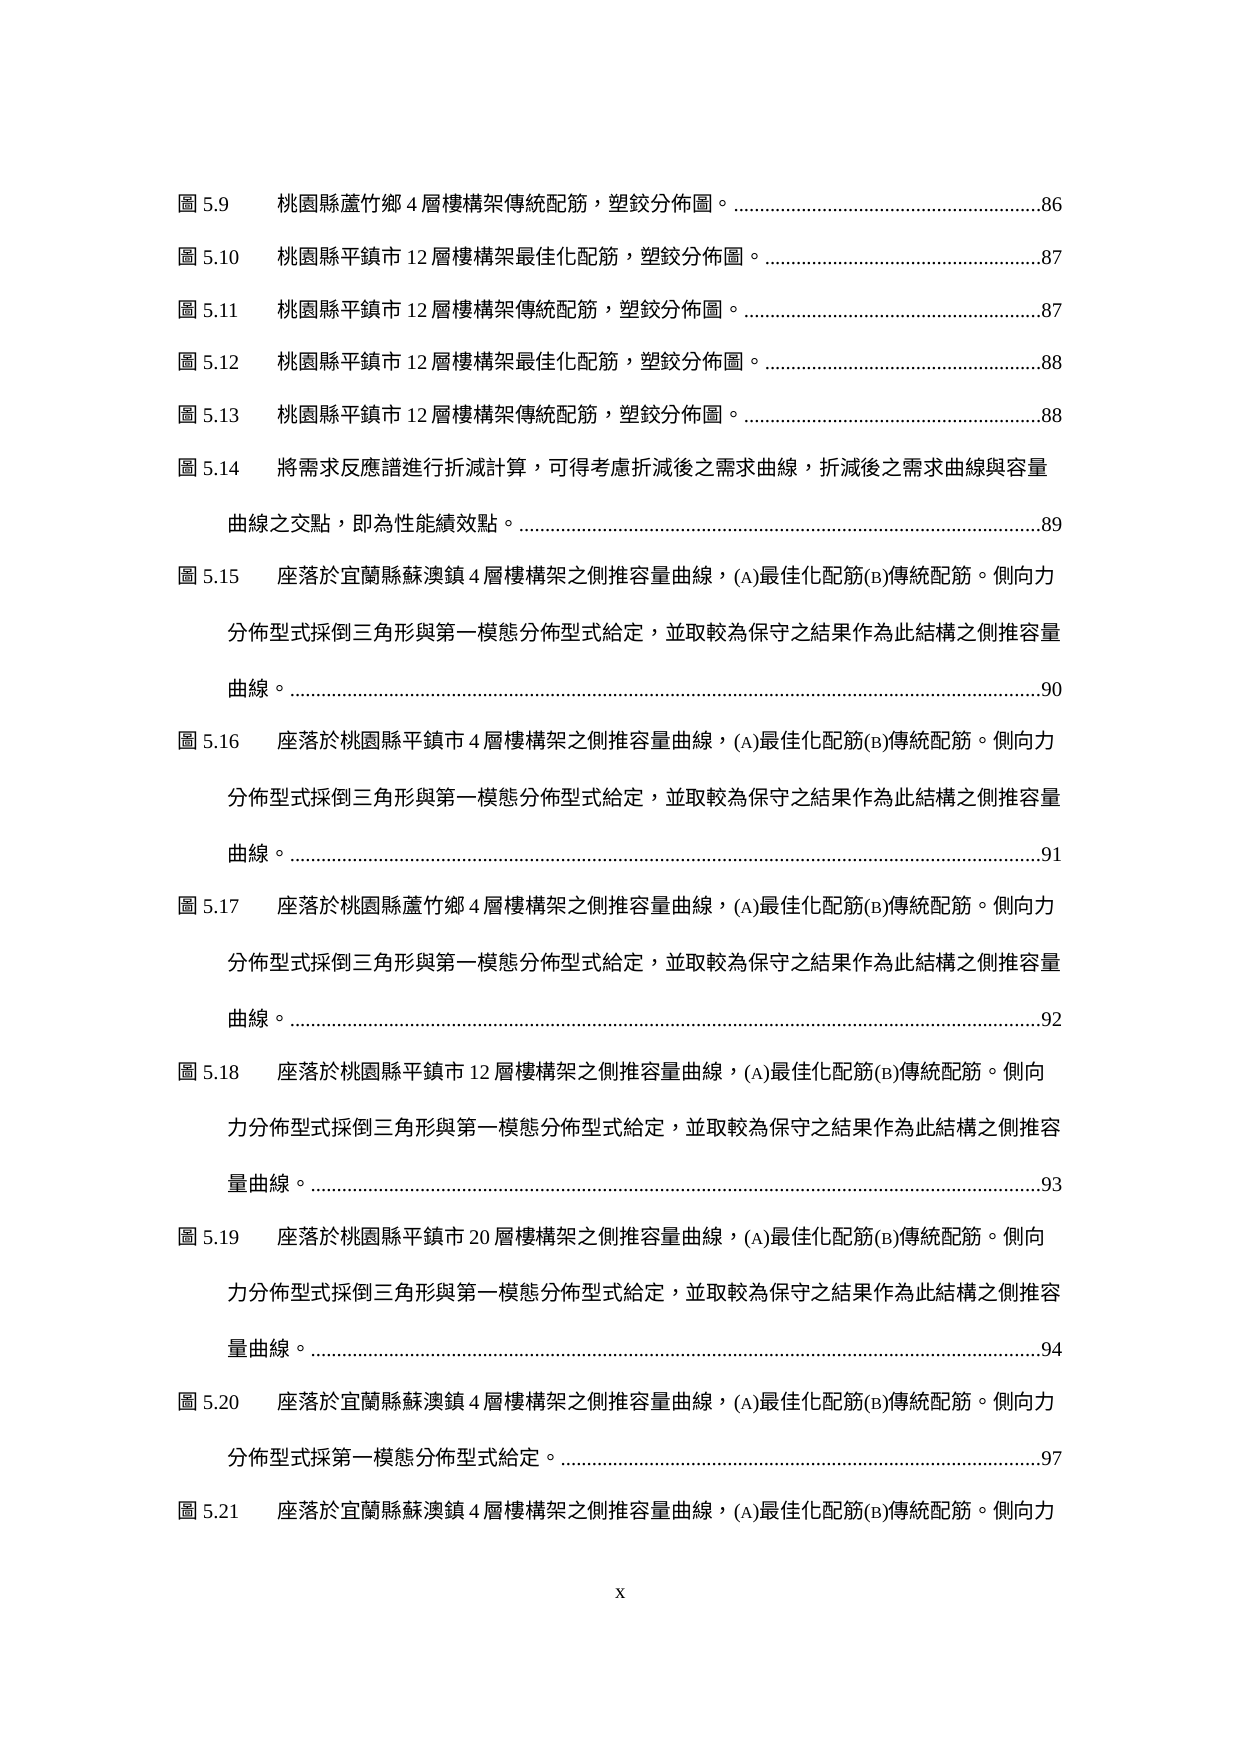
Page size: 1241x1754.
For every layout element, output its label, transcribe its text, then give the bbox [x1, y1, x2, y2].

text 圖 5.10 桃園縣平鎮市12層樓構架最佳化配筋，塑鉸分佈圖。 87 [177, 237, 1063, 274]
text 圖 5.20 座落於宜蘭縣蘇澳鎮4層樓構架之側推容量曲線，(a)最佳化配筋(b)傳統配筋。側向力分佈型式採第一模態分佈型式給定。 97 [177, 1381, 1063, 1475]
text 圖 5.11 桃園縣平鎮市12層樓構架傳統配筋，塑鉸分佈圖。 87 [177, 289, 1063, 327]
text 圖 5.14 將需求反應譜進行折減計算，可得考慮折減後之需求曲線，折減後之需求曲線與容量曲線之交點，即為性能績效點。 89 [177, 447, 1063, 541]
text 圖 5.9 桃園縣蘆竹鄉4層樓構架傳統配筋，塑鉸分佈圖。 86 [177, 184, 1063, 222]
text 圖 5.12 桃園縣平鎮市12層樓構架最佳化配筋，塑鉸分佈圖。 88 [177, 342, 1063, 379]
text 圖 5.13 桃園縣平鎮市12層樓構架傳統配筋，塑鉸分佈圖。 88 [177, 394, 1063, 432]
text 圖 5.19 座落於桃園縣平鎮市20層樓構架之側推容量曲線，(a)最佳化配筋(b)傳統配筋。側向力分佈型式採倒三角形與第一模態分佈型式給定，並取較為保守之結果作為此結構之側推容量曲線。 94 [177, 1216, 1063, 1366]
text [177, 1490, 1063, 1528]
text 圖 5.18 座落於桃園縣平鎮市12層樓構架之側推容量曲線，(a)最佳化配筋(b)傳統配筋。側向力分佈型式採倒三角形與第一模態分佈型式給定，並取較為保守之結果作為此結構之側推容量曲線。 93 [177, 1051, 1063, 1201]
text 圖 5.16 座落於桃園縣平鎮市4層樓構架之側推容量曲線，(a)最佳化配筋(b)傳統配筋。側向力分佈型式採倒三角形與第一模態分佈型式給定，並取較為保守之結果作為此結構之側推容量曲線。 91 [177, 721, 1063, 871]
text 圖 5.15 座落於宜蘭縣蘇澳鎮4層樓構架之側推容量曲線，(a)最佳化配筋(b)傳統配筋。側向力分佈型式採倒三角形與第一模態分佈型式給定，並取較為保守之結果作為此結構之側推容量曲線。 90 [177, 556, 1063, 706]
text 圖 5.17 座落於桃園縣蘆竹鄉4層樓構架之側推容量曲線，(a)最佳化配筋(b)傳統配筋。側向力分佈型式採倒三角形與第一模態分佈型式給定，並取較為保守之結果作為此結構之側推容量曲線。 92 [177, 886, 1063, 1036]
